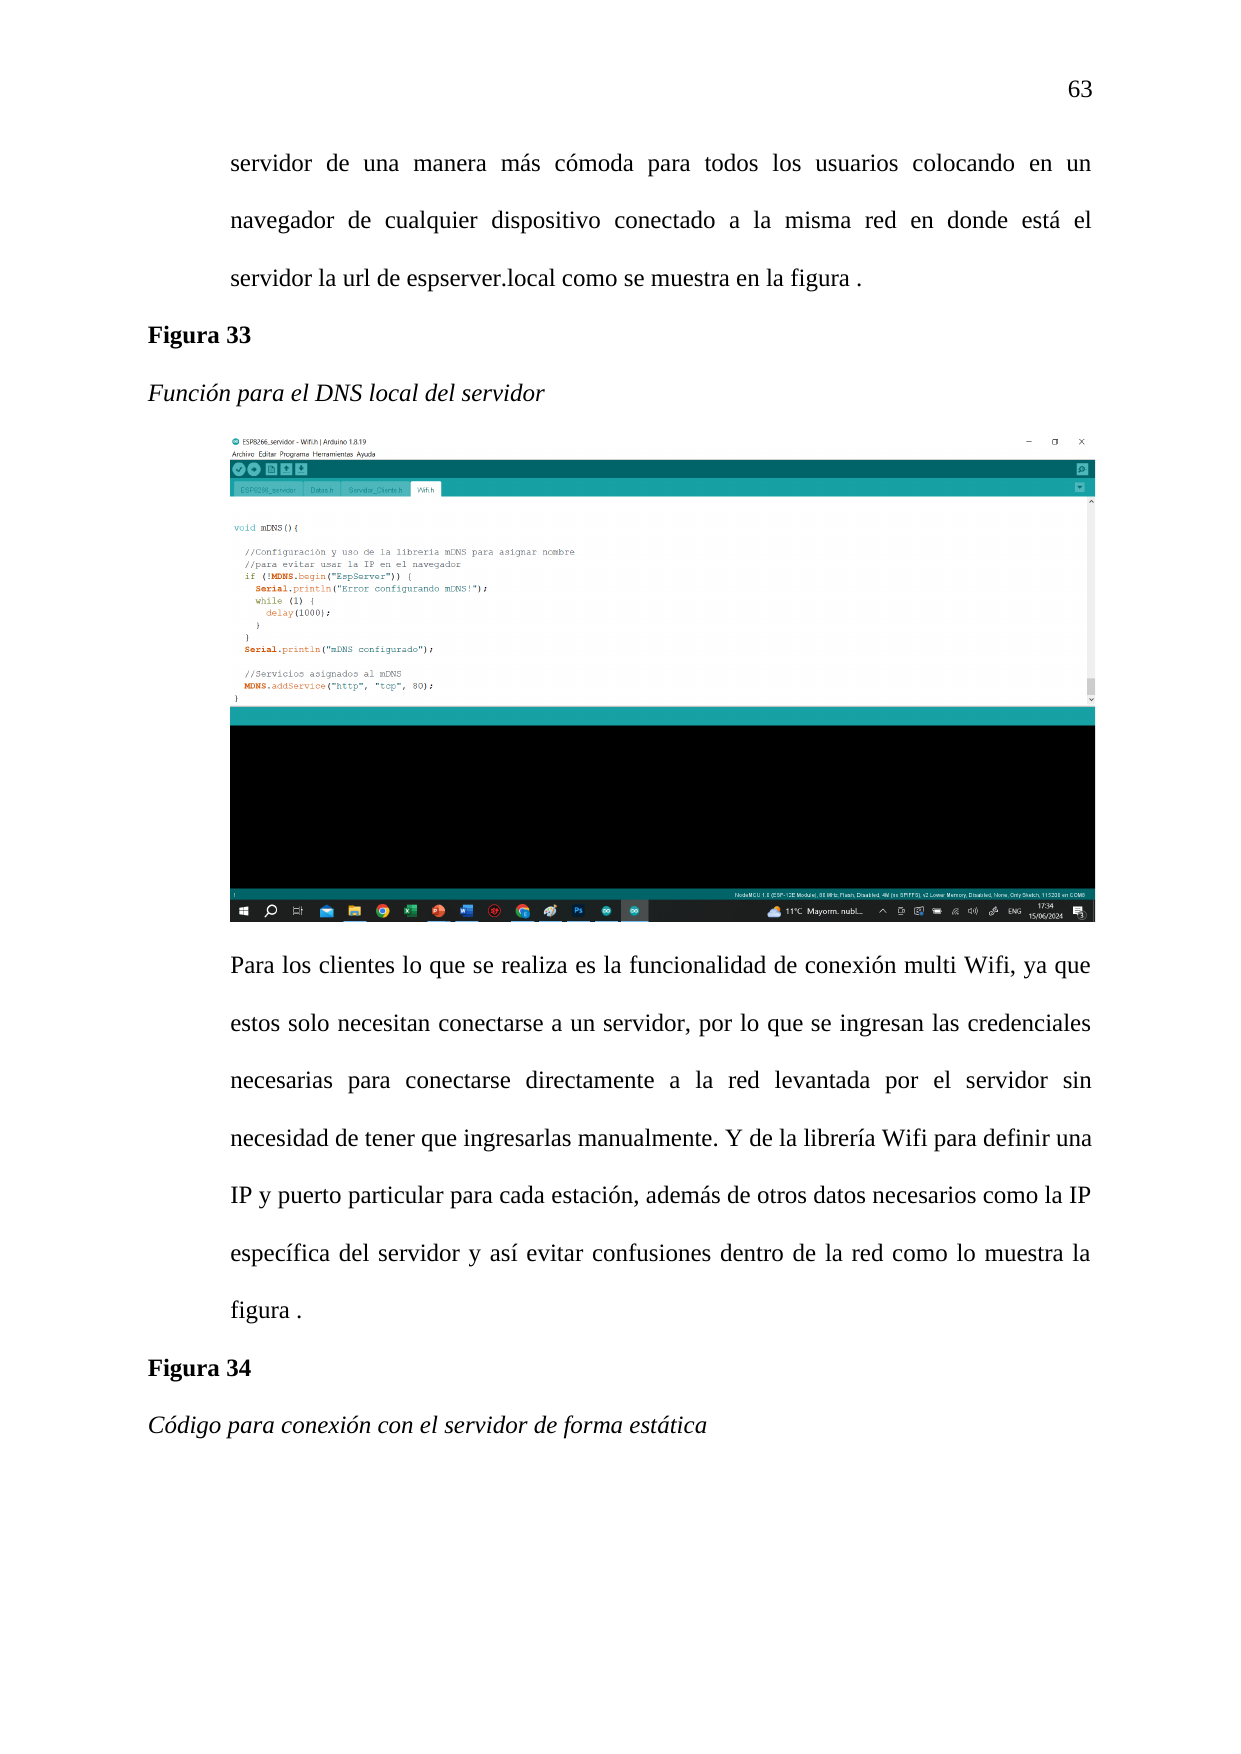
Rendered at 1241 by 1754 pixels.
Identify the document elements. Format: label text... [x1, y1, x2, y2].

text Figura 34 Código para conexión con el servidor de forma estática [148, 1353, 1092, 1439]
picture [230, 435, 1096, 922]
text Para los clientes lo que se realiza es la funcionalidad de conexión multi Wifi, ya que estos solo necesitan conectarse a un servidor, por lo que se ingresan las credenciales necesarias para conectarse directamente a la red levantada por el servidor sin necesidad de tener que ingresarlas manualmente. Y de la librería Wifi para definir una IP y puerto particular para cada estación, además de otros datos necesarios como la IP específica del servidor y así evitar confusiones dentro de la red como lo muestra la figura . [230, 950, 1092, 1324]
text Figura 33 Función para el DNS local del servidor [148, 320, 1092, 406]
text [230, 148, 1092, 291]
